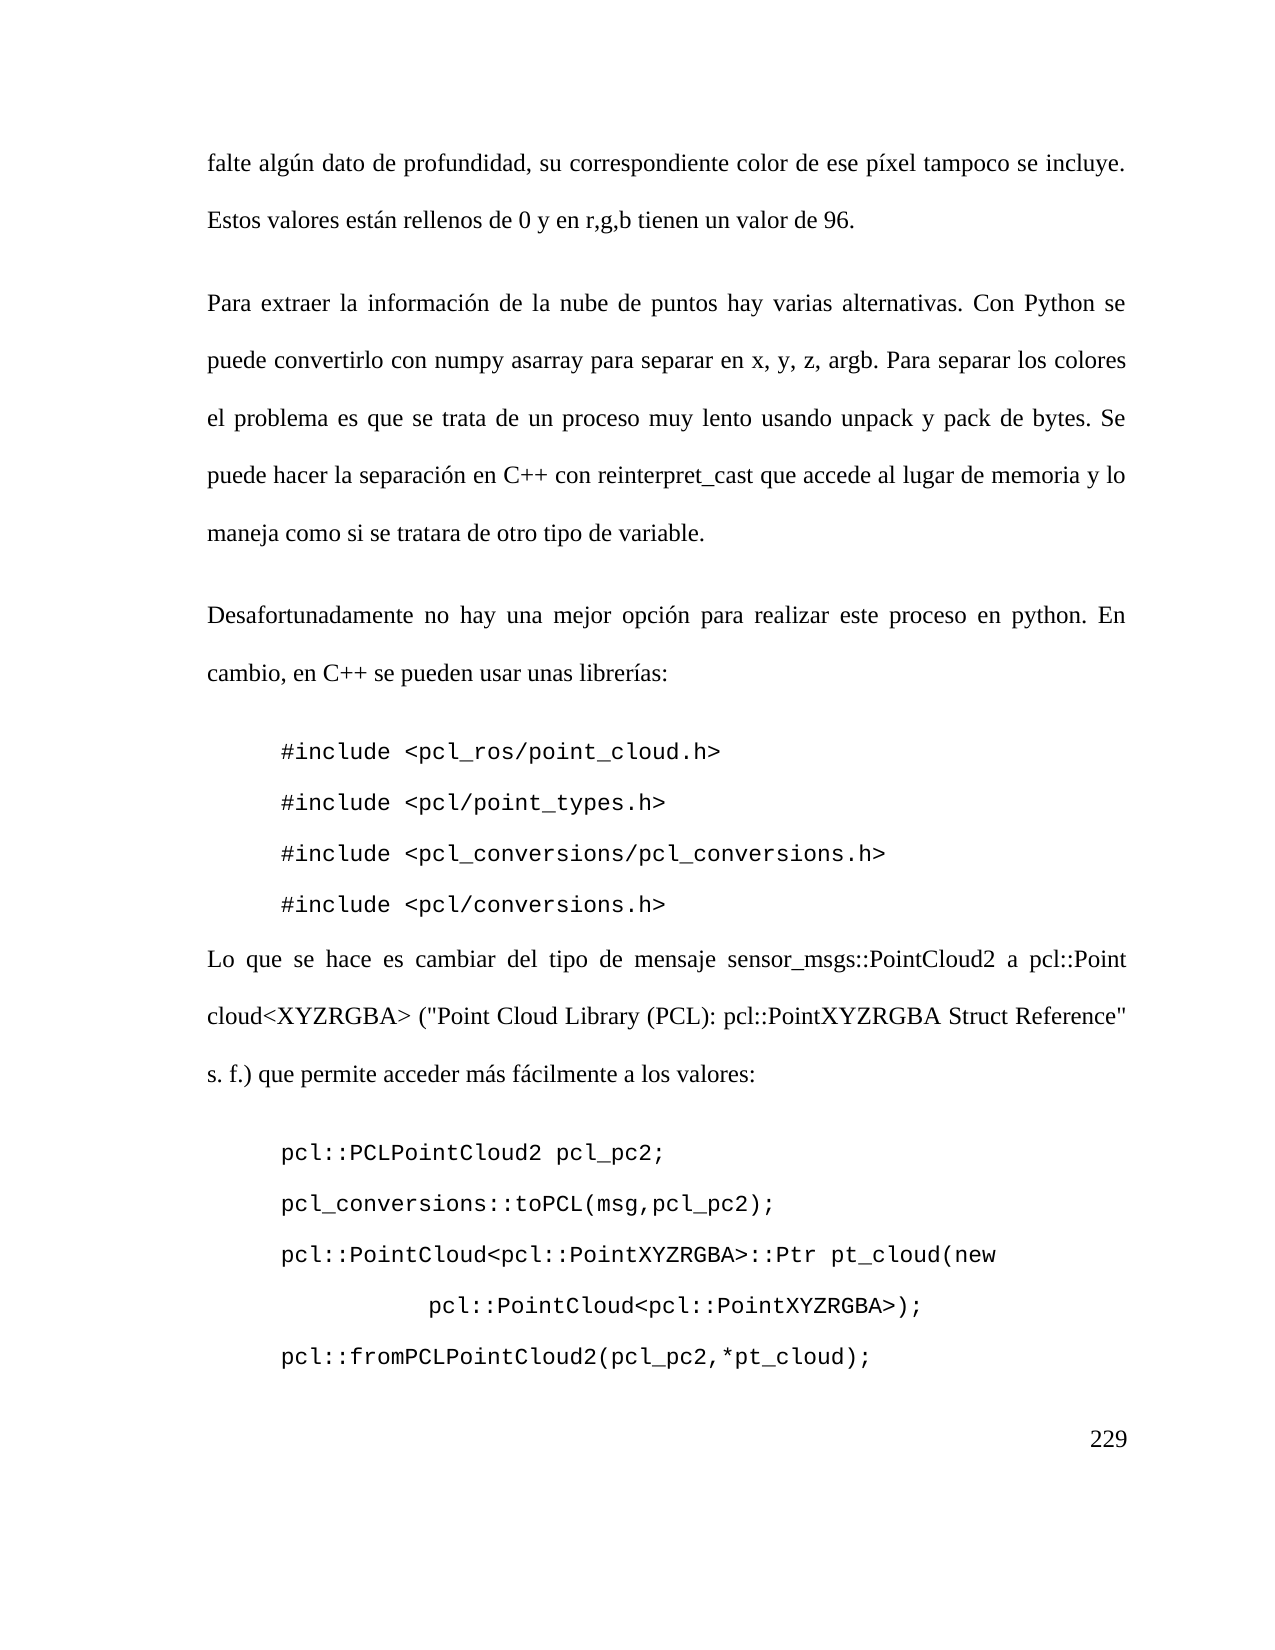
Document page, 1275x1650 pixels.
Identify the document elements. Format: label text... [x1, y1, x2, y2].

text pcl_conversions::toPCL(msg,pcl_pc2); [281, 1192, 1127, 1218]
text pcl::PCLPointCloud2 pcl_pc2; [281, 1141, 1127, 1167]
text #include <pcl/conversions.h> [281, 893, 1127, 919]
text Para extraer la información de la nube de puntos hay varias alternativas. Con Python se puede convertirlo con numpy asarray para separar en x, y, z, argb. Para separar los colores el problema es que se trata de un proceso muy lento usando unpack y pack de bytes. Se puede hacer la separación en C++ con reinterpret_cast que accede al lugar de memoria y lo maneja como si se tratara de otro tipo de variable. [207, 288, 1127, 546]
text pcl::PointCloud<pcl::PointXYZRGBA>); [354, 1294, 1127, 1320]
text Lo que se hace es cambiar del tipo de mensaje sensor_msgs::PointCloud2 a pcl::Point cloud<XYZRGBA> ("Point Cloud Library (PCL): pcl::PointXYZRGBA Struct Reference" s. f.) que permite acceder más fácilmente a los valores: [207, 944, 1127, 1088]
text Desafortunadamente no hay una mejor opción para realizar este proceso en python. En cambio, en C++ se pueden usar unas librerías: [207, 600, 1127, 686]
text #include <pcl_conversions/pcl_conversions.h> [281, 842, 1127, 868]
text #include <pcl/point_types.h> [281, 791, 1127, 817]
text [207, 148, 1127, 234]
text pcl::fromPCLPointCloud2(pcl_pc2,*pt_cloud); [281, 1345, 1127, 1371]
text #include <pcl_ros/point_cloud.h> [281, 740, 1127, 766]
text pcl::PointCloud<pcl::PointXYZRGBA>::Ptr pt_cloud(new [281, 1243, 1127, 1269]
